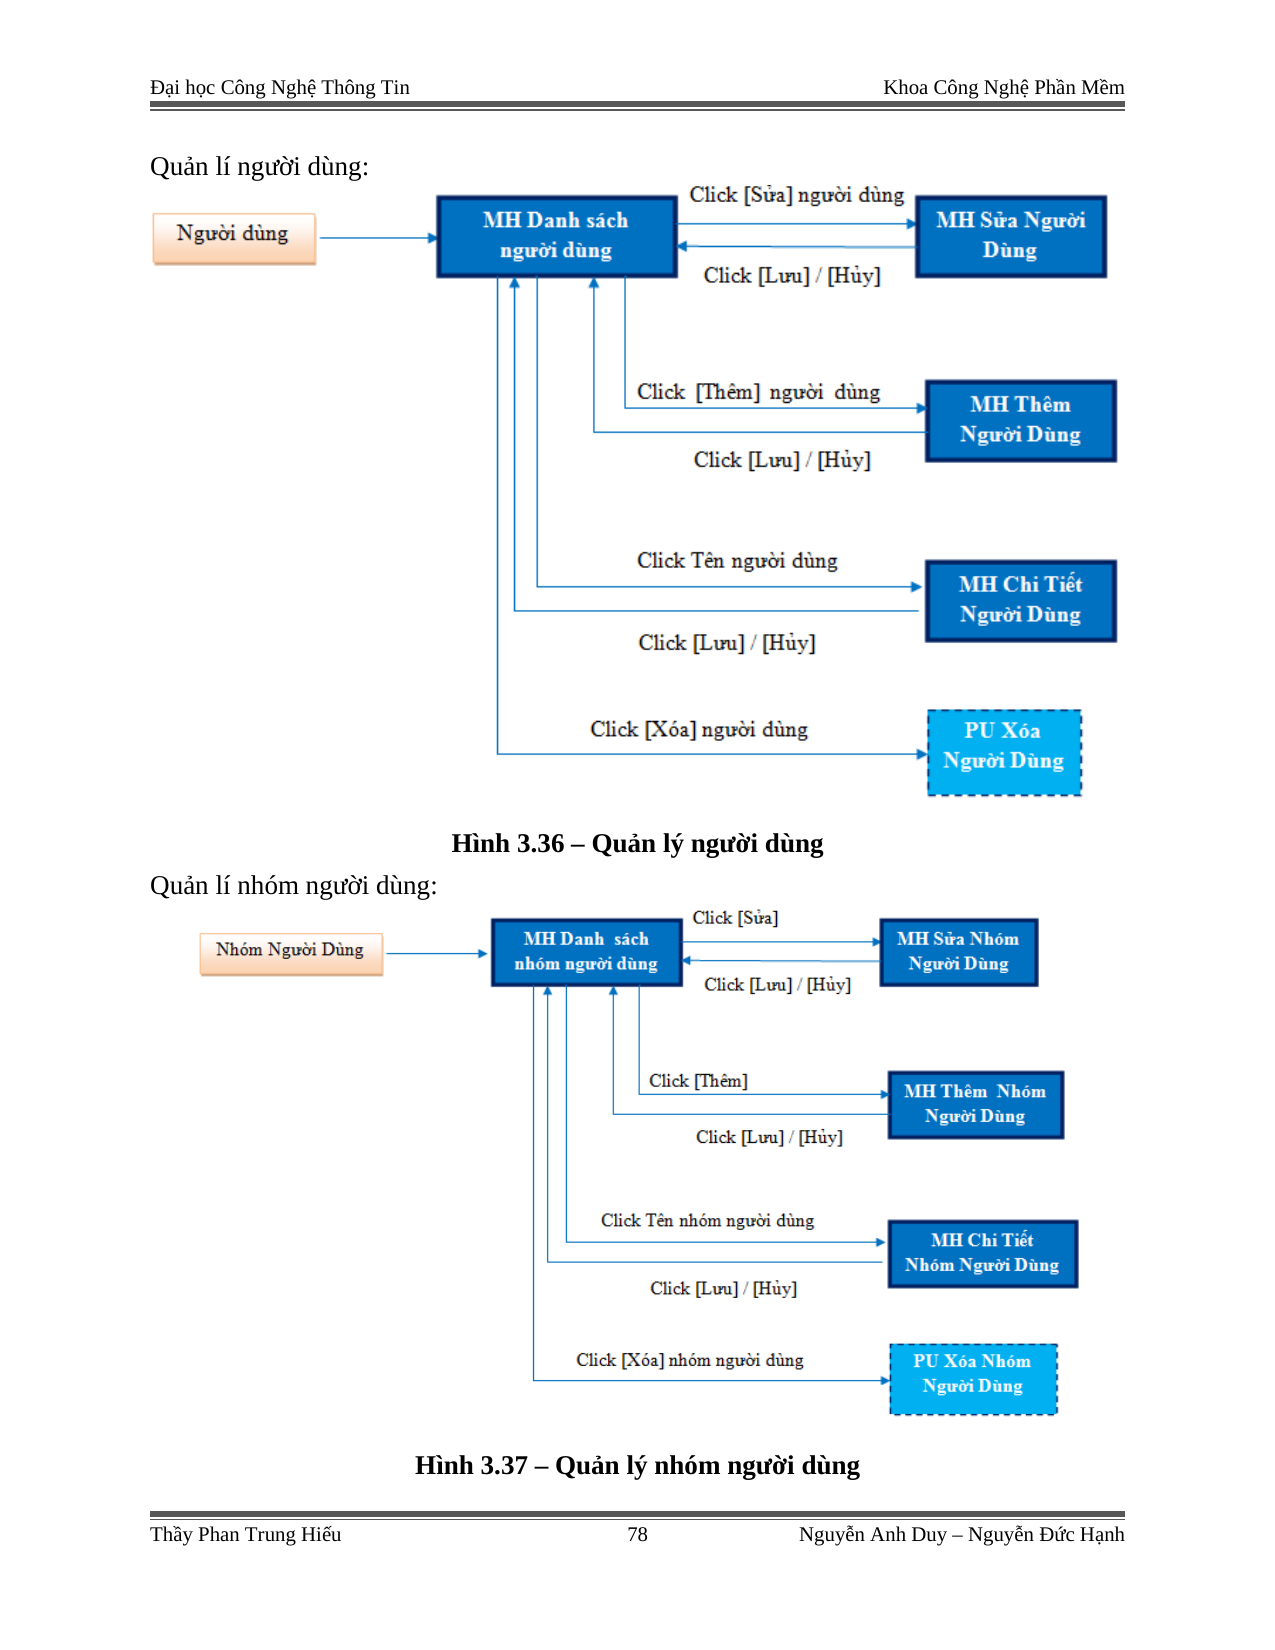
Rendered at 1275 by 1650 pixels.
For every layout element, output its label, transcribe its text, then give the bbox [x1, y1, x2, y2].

text Quản lí người dùng: [150, 150, 1125, 181]
picture [195, 905, 1080, 1420]
subtitle Hình 3.36 – Quản lý người dùng [150, 827, 1125, 859]
subtitle Hình 3.37 – Quản lý nhóm người dùng [150, 1449, 1125, 1480]
text Quản lí nhóm người dùng: [150, 869, 1125, 901]
picture [150, 185, 1125, 799]
